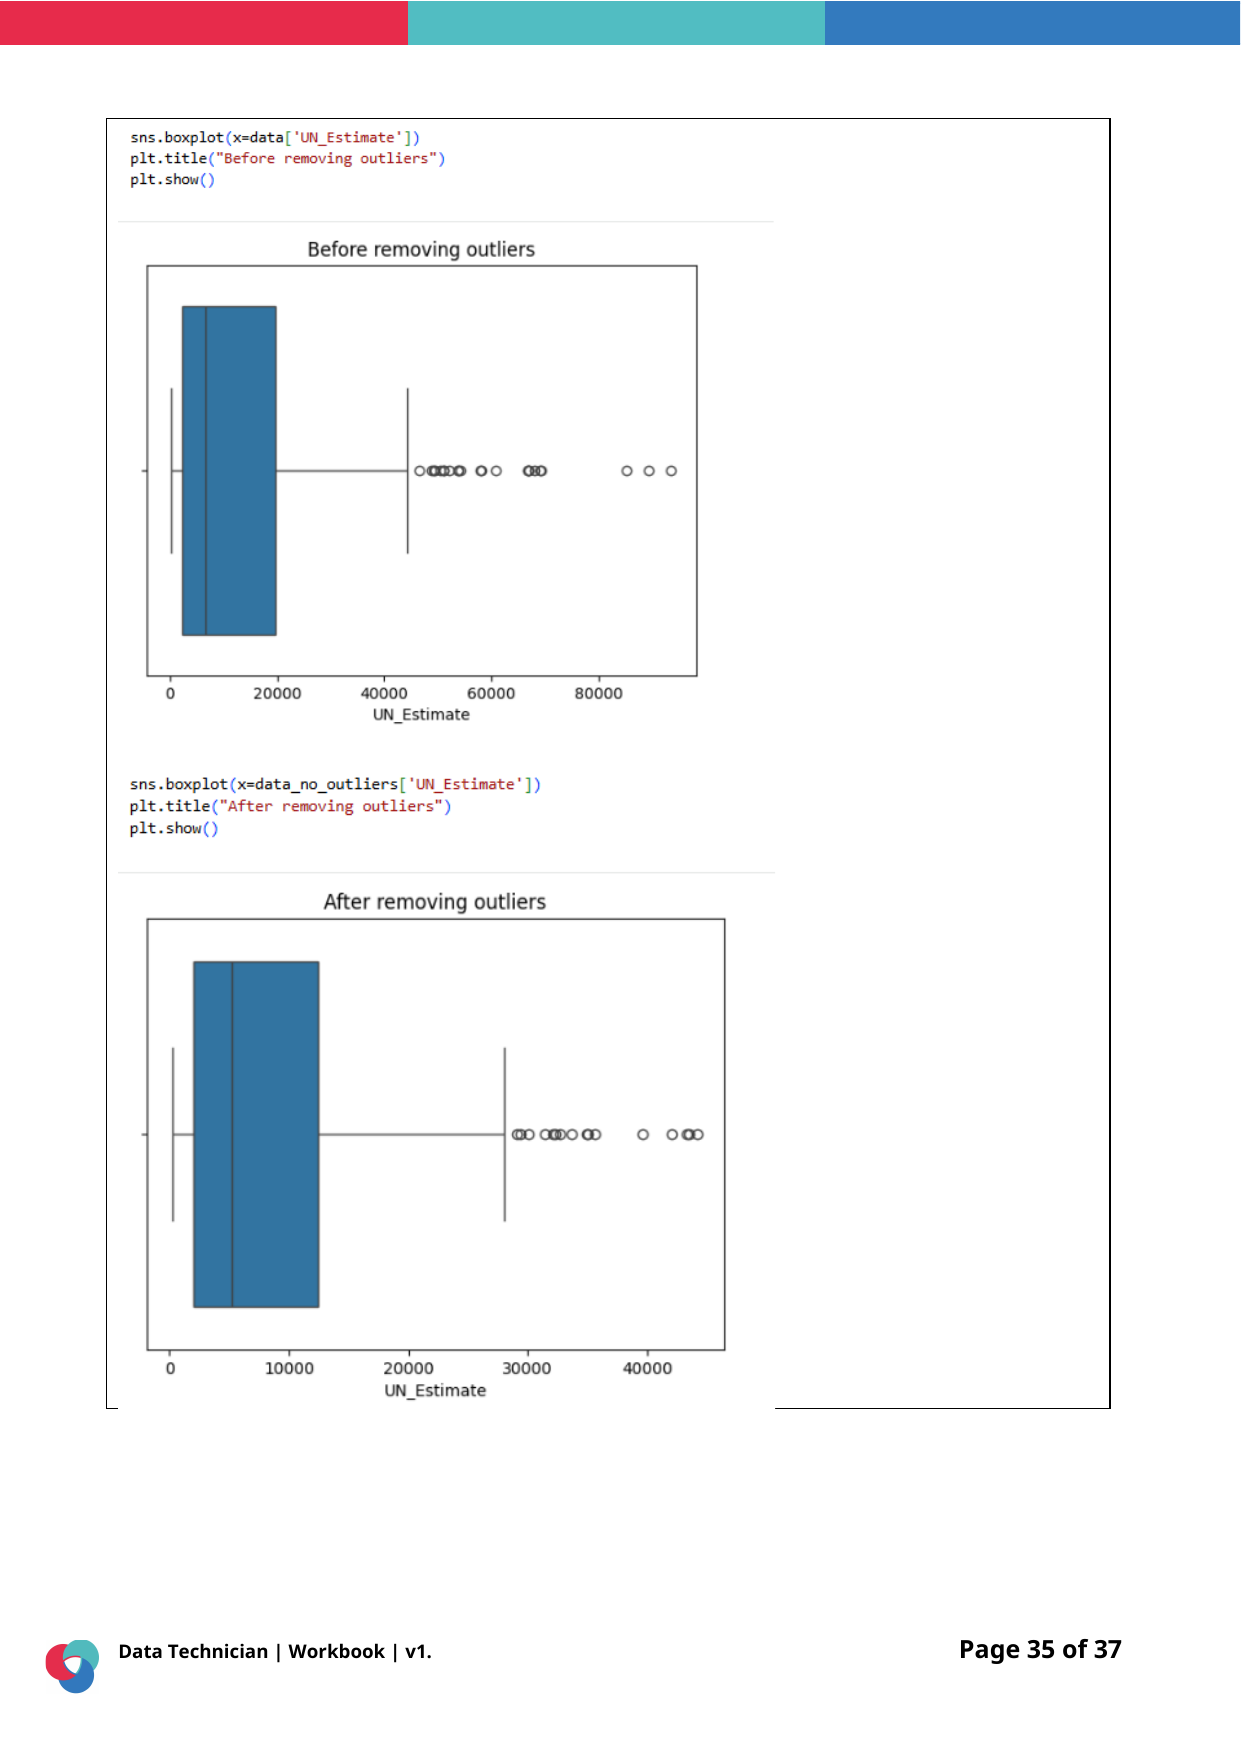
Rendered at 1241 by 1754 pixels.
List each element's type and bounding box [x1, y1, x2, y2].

picture [118, 119, 774, 737]
picture [118, 770, 775, 1409]
table_header [107, 119, 1109, 1408]
picture [45, 1640, 100, 1694]
